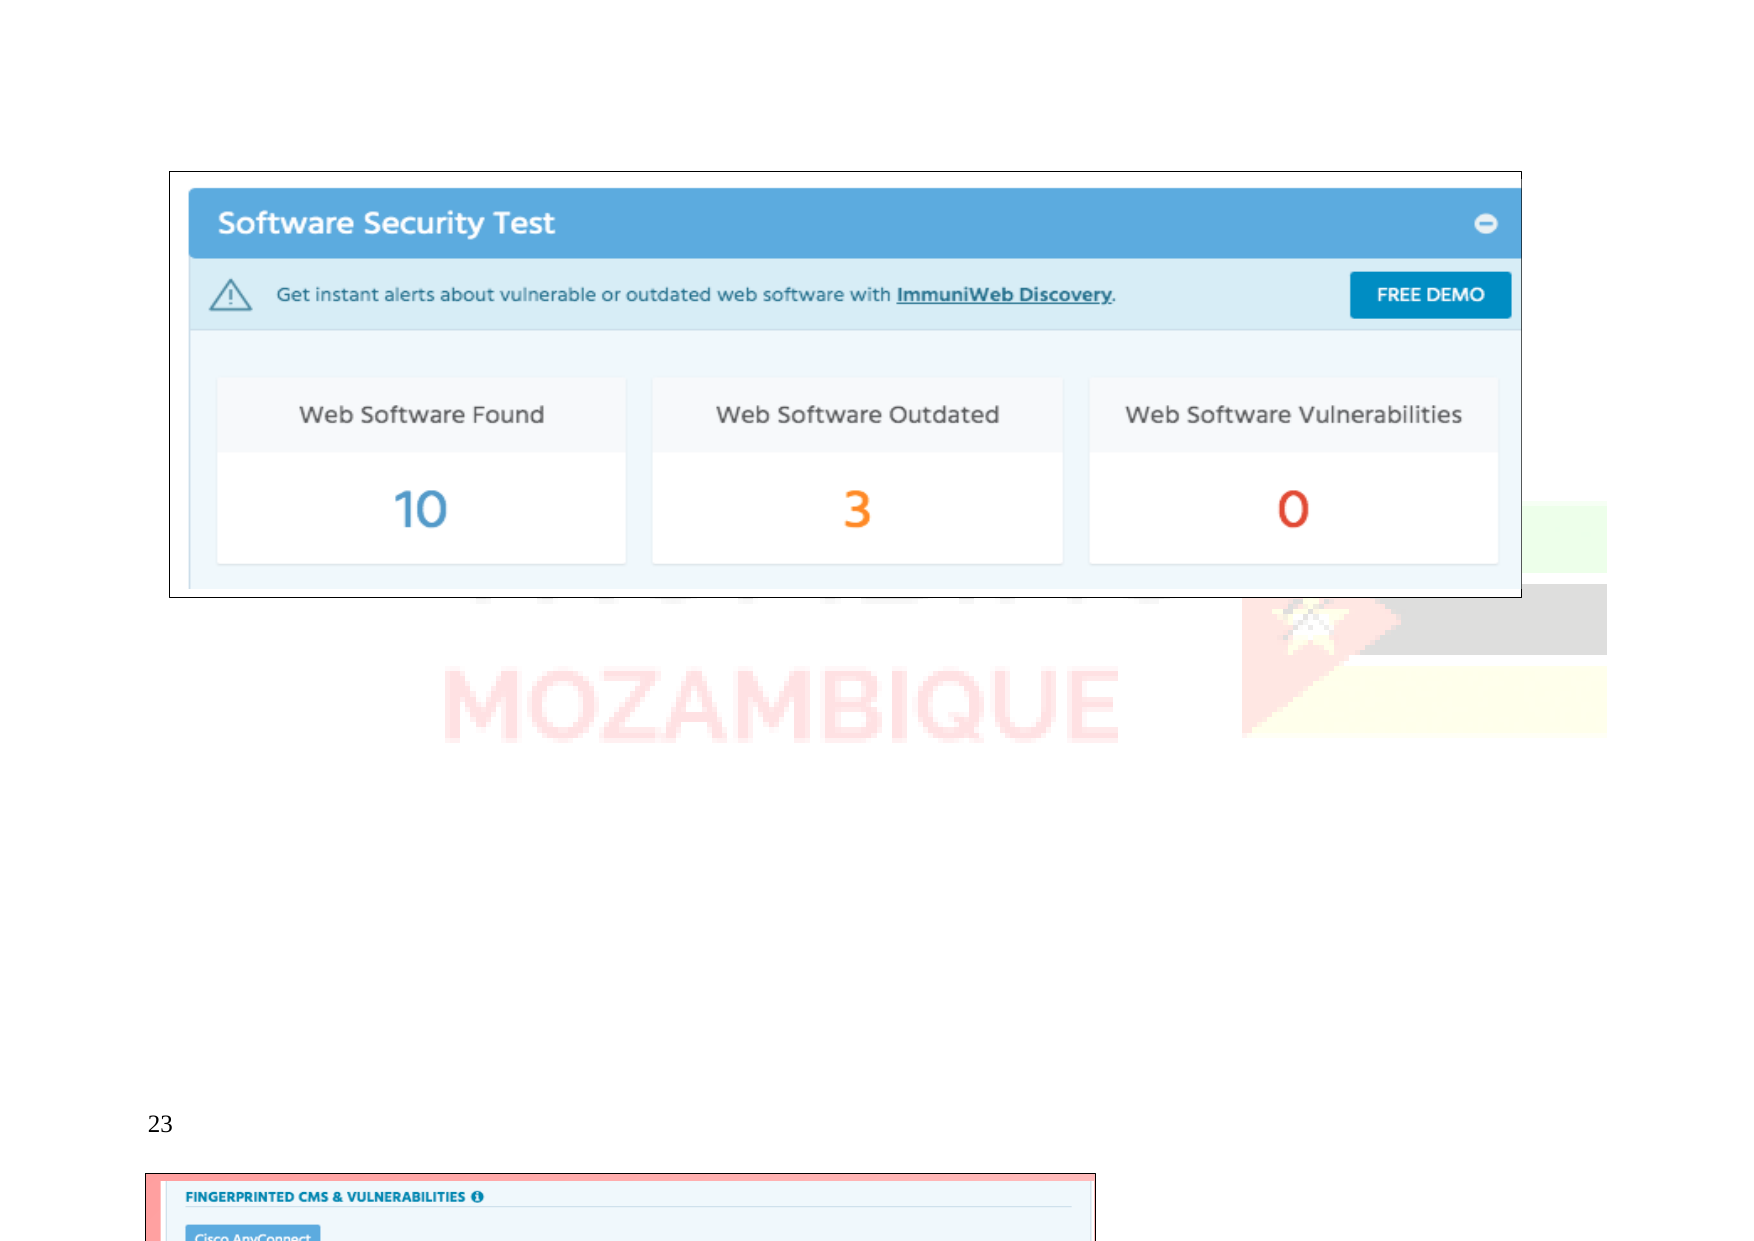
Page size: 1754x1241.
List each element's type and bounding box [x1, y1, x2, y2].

picture [184, 179, 1522, 589]
picture [160, 1181, 1094, 1241]
